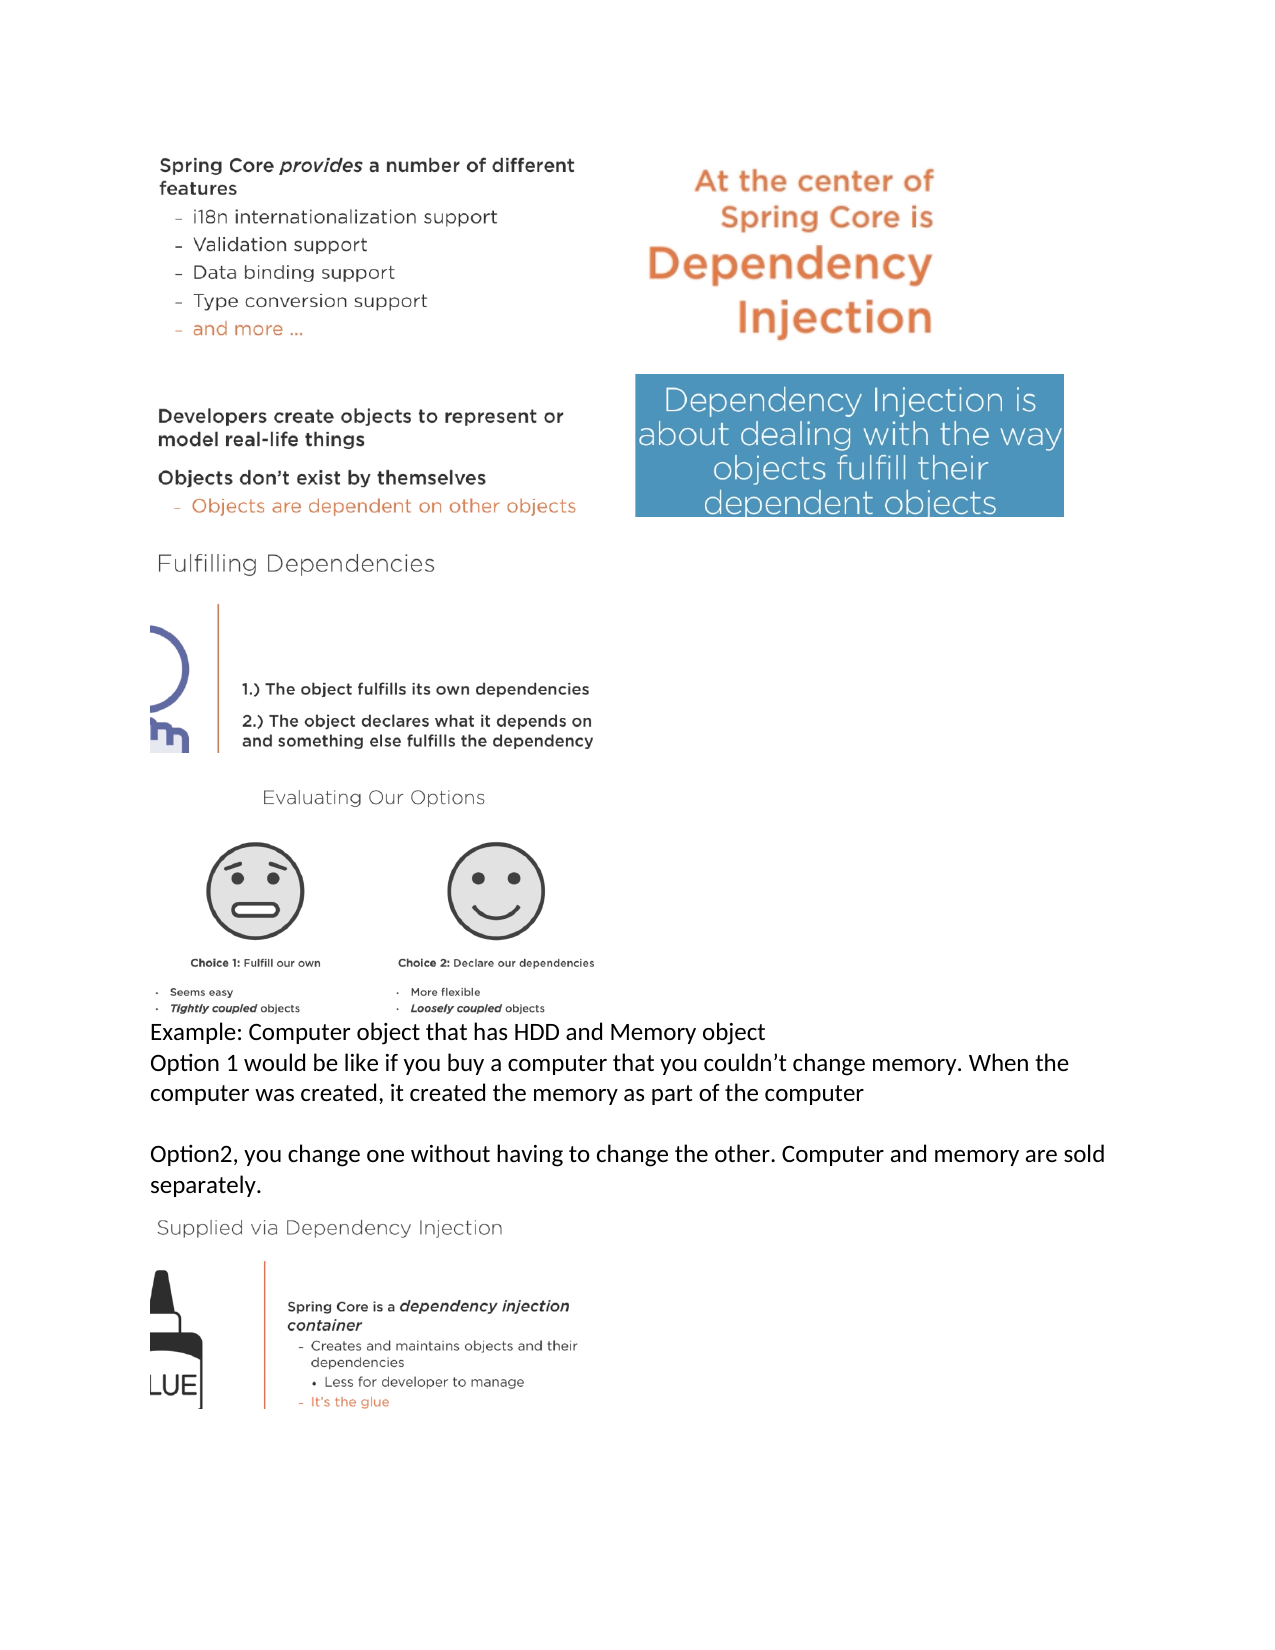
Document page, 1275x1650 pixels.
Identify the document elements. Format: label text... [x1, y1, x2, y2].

picture [150, 150, 579, 344]
text Option 1 would be like if you buy a computer that you couldn’t change memory. When the computer was created, it created the memory as part of the computer [150, 1047, 1125, 1108]
picture [150, 782, 597, 1017]
picture [150, 399, 579, 517]
picture [150, 547, 597, 753]
text Option2, you change one without having to change the other. Computer and memory are sold separately. [150, 1138, 1125, 1199]
picture [150, 1212, 581, 1409]
picture [624, 150, 964, 344]
picture [635, 374, 1064, 517]
text Example: Computer object that has HDD and Memory object [150, 1016, 1125, 1047]
